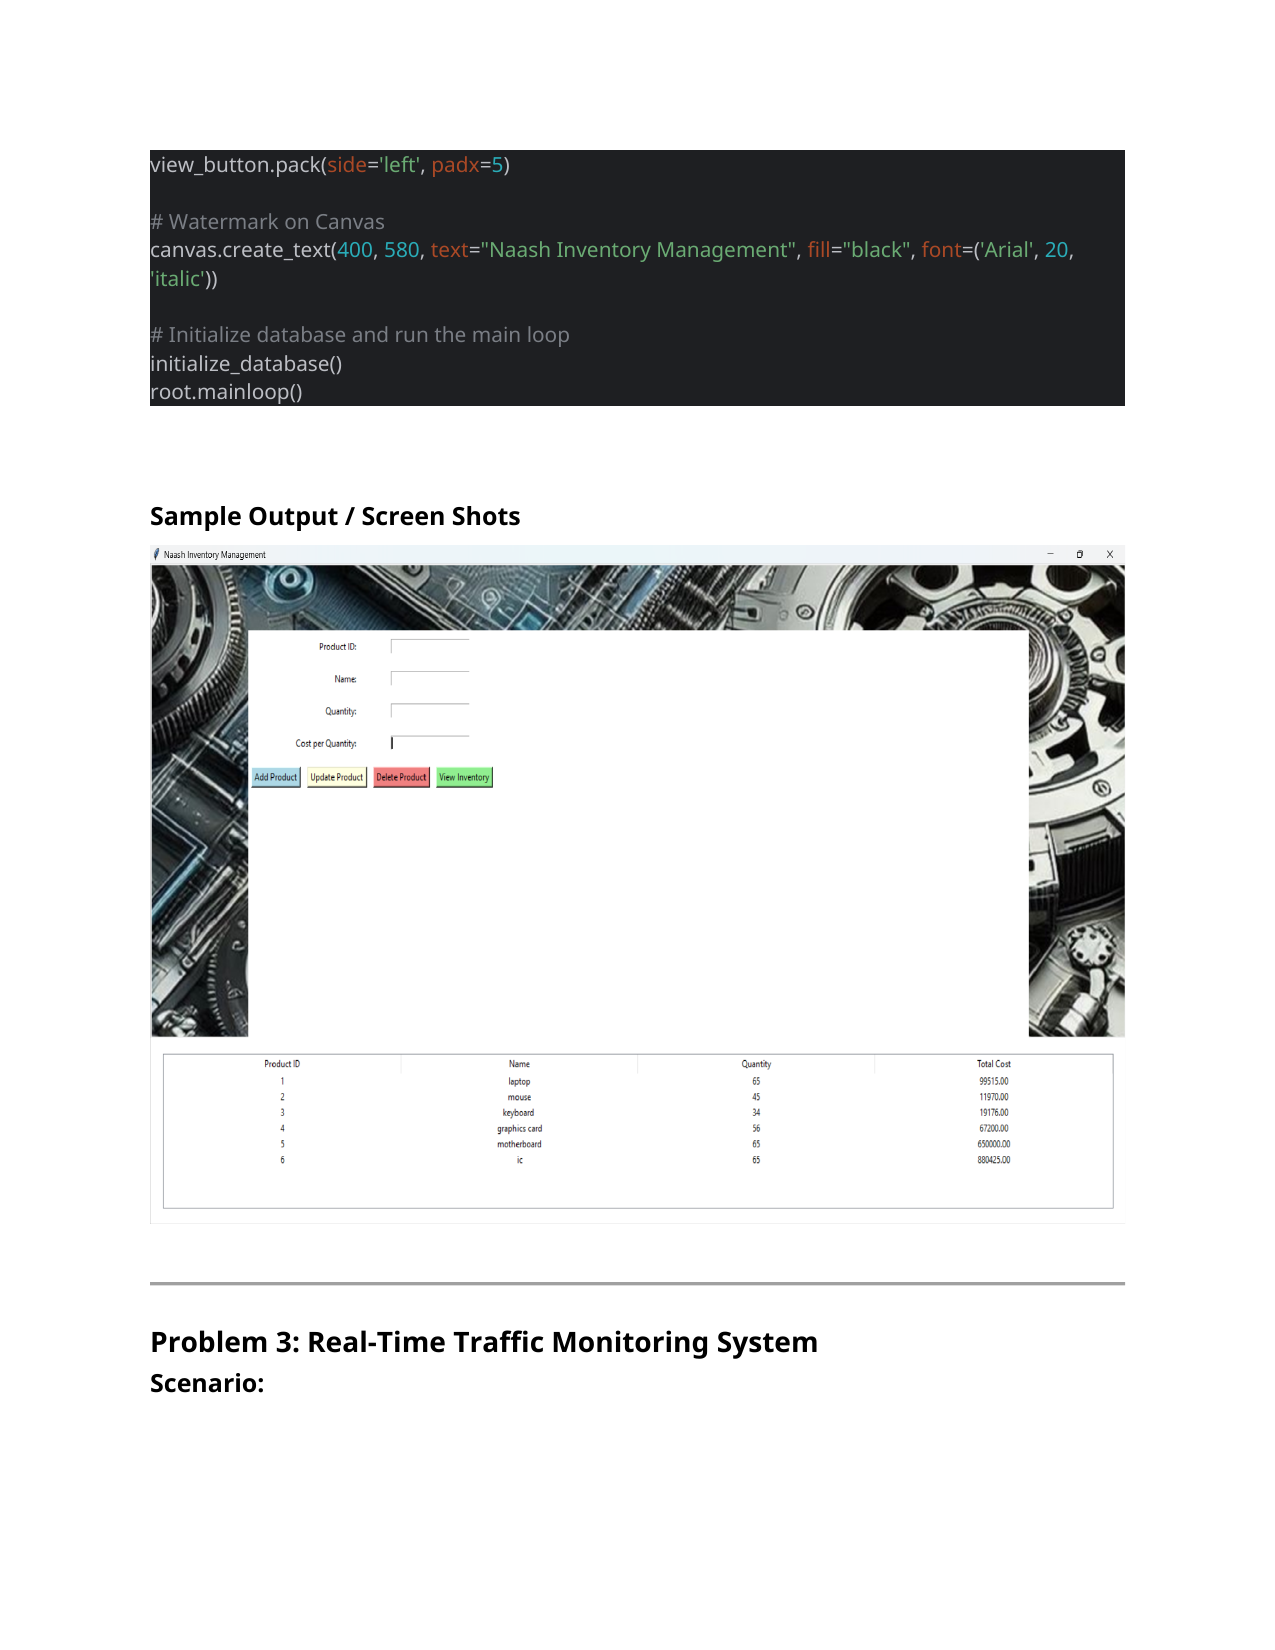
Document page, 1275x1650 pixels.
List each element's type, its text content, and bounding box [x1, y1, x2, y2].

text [150, 150, 1125, 406]
picture [150, 545, 1125, 1224]
text Scenario: [150, 1366, 1125, 1400]
text Sample Output / Screen Shots [150, 499, 1125, 533]
text Problem 3: Real-Time Traffic Monitoring System [150, 1323, 1125, 1361]
